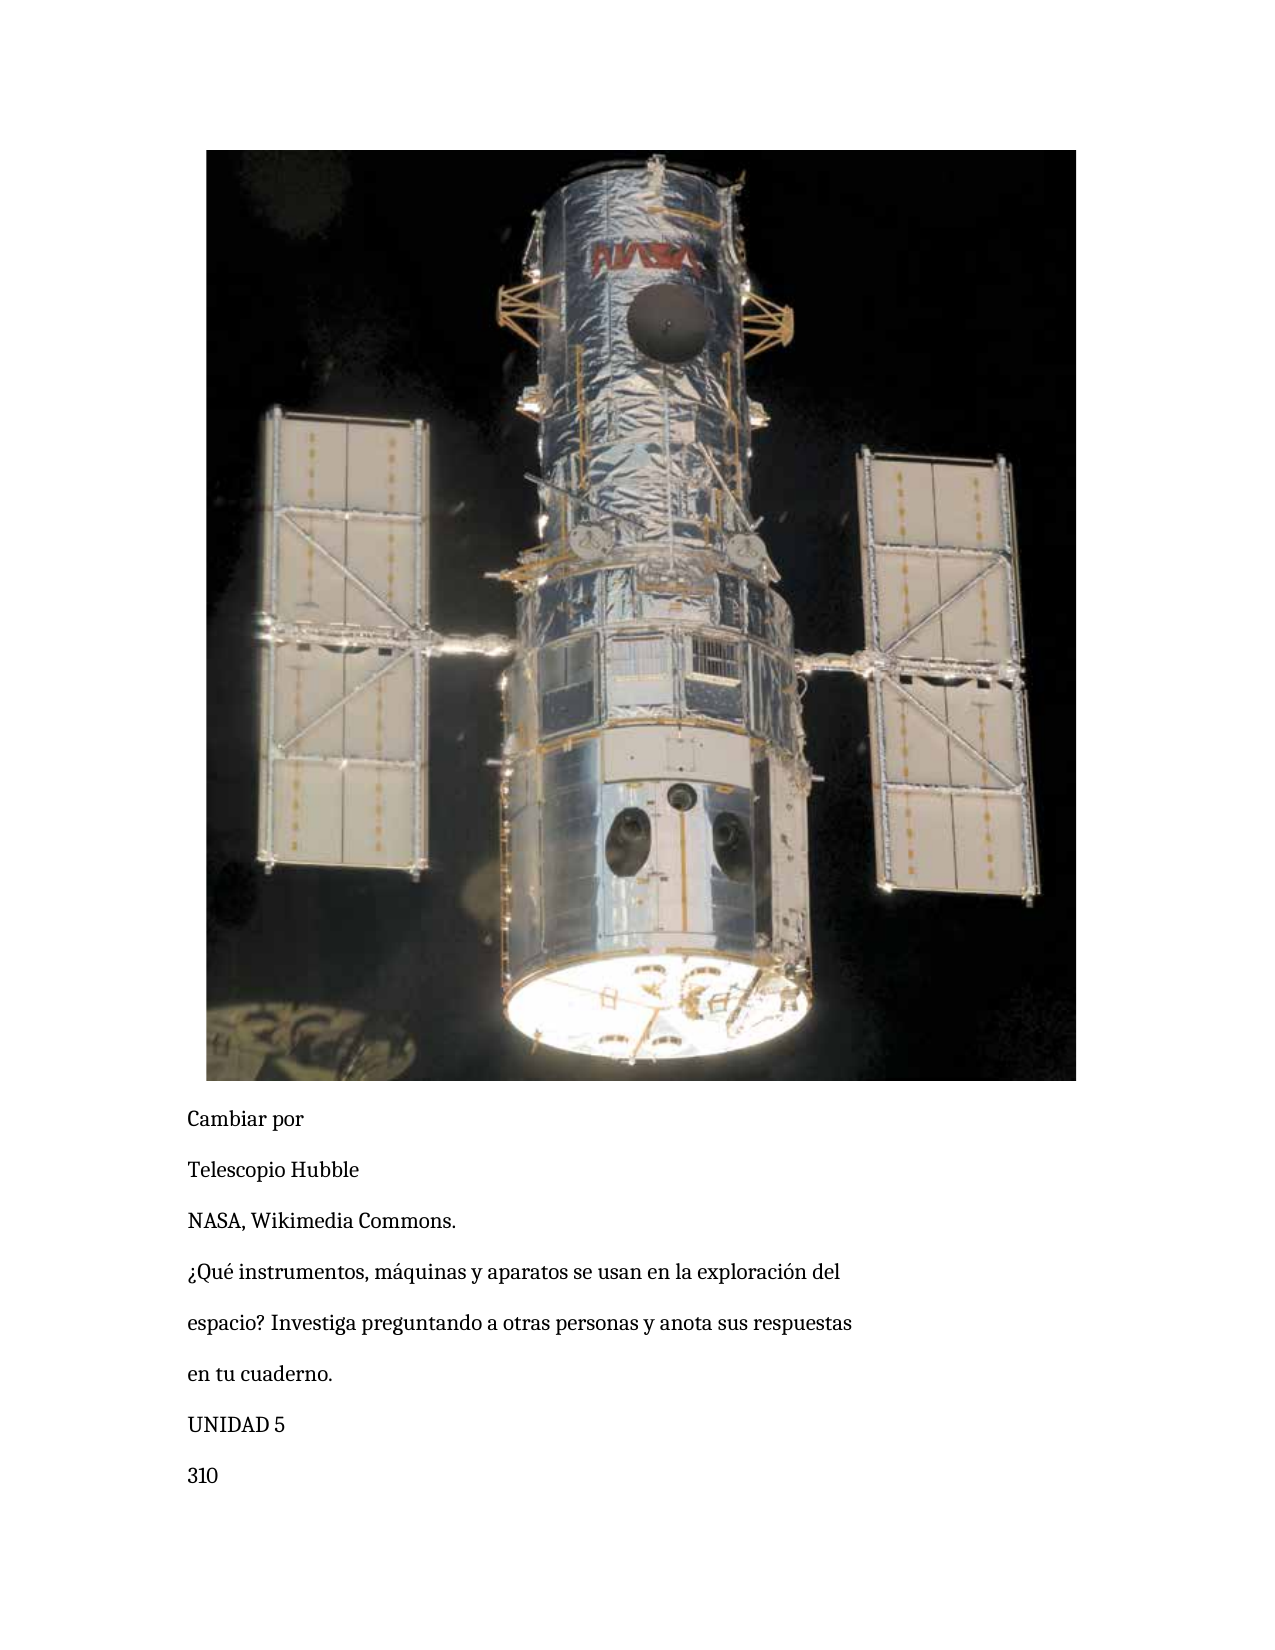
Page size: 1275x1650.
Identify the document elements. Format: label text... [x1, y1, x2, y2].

text Cambiar por [187, 1106, 1087, 1132]
text ¿Qué instrumentos, máquinas y aparatos se usan en la exploración del [187, 1259, 1087, 1285]
text 310 [187, 1463, 1087, 1489]
text NASA, Wikimedia Commons. [187, 1208, 1087, 1234]
text espacio? Investiga preguntando a otras personas y anota sus respuestas [187, 1310, 1087, 1336]
text Telescopio Hubble [187, 1157, 1087, 1183]
text en tu cuaderno. [187, 1361, 1087, 1387]
text UNIDAD 5 [187, 1412, 1087, 1438]
picture [206, 150, 1077, 1081]
